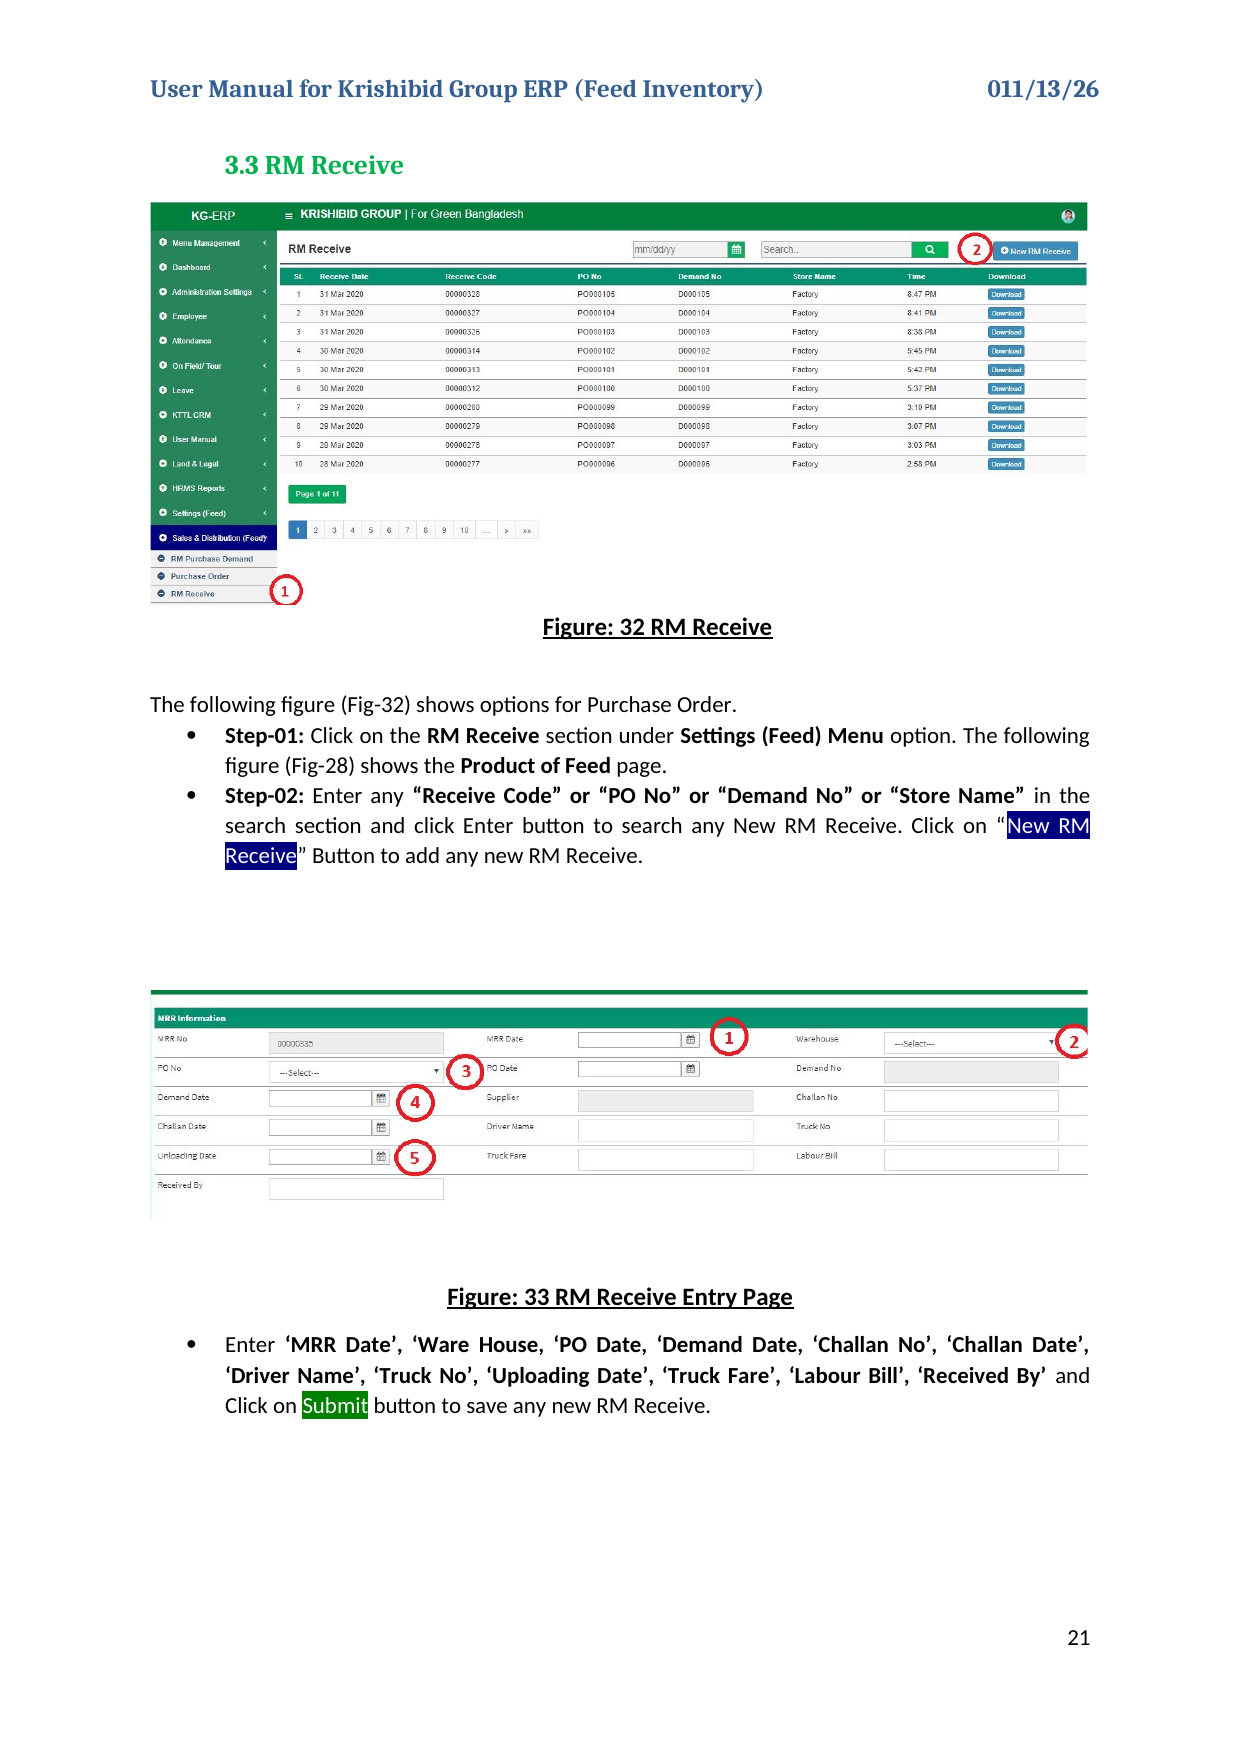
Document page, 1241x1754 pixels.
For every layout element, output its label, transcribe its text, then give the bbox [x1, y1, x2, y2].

picture [150, 200, 1087, 604]
list Step-01: Click on the RM Receive section under Settings (Feed) Menu option. The following figure (Fig-28) shows the Product of Feed page. [187, 721, 1090, 779]
text The following figure (Fig-32) shows options for Purchase Order. [150, 691, 1090, 719]
subtitle 3.3 RM Receive [225, 150, 1090, 181]
list Step-02: Enter any “Receive Code” or “PO No” or “Demand No” or “Store Name” in the search section and click Enter button to search any New RM Receive. Click on “New RM Receive” Button to add any new RM Receive. [187, 781, 1090, 870]
list Enter ‘MRR Date’, ‘Ware House, ‘PO Date, ‘Demand Date, ‘Challan No’, ‘Challan Date’, ‘Driver Name’, ‘Truck No’, ‘Uploading Date’, ‘Truck Fare’, ‘Labour Bill’, ‘Received By’ and Click on Submit button to save any new RM Receive. [187, 1331, 1090, 1419]
picture [150, 990, 1087, 1218]
